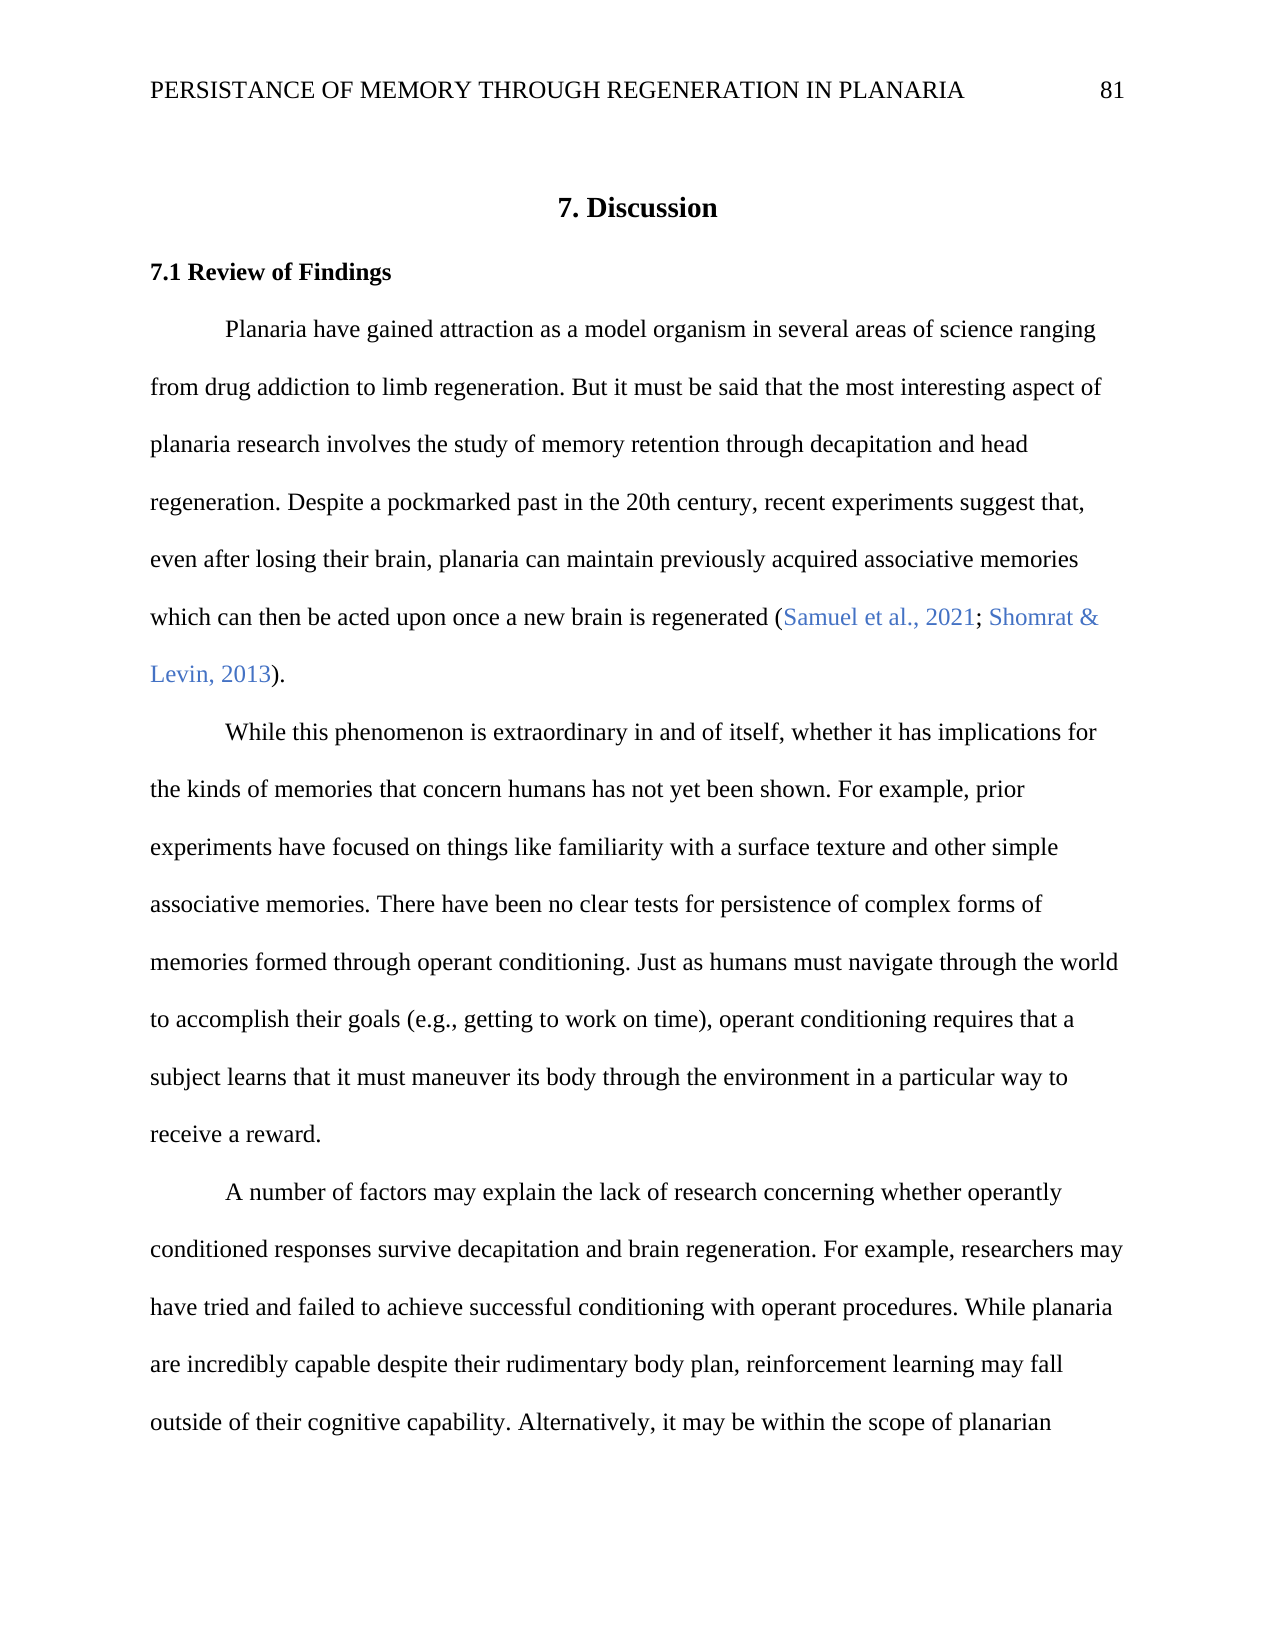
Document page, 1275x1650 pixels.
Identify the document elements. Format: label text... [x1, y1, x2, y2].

subtitle 7.1 Review of Findings [150, 257, 1125, 286]
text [150, 1177, 1125, 1436]
subtitle 7. Discussion [150, 190, 1125, 223]
text While this phenomenon is extraordinary in and of itself, whether it has implications for the kinds of memories that concern humans has not yet been shown. For example, prior experiments have focused on things like familiarity with a surface texture and other simple associative memories. There have been no clear tests for persistence of complex forms of memories formed through operant conditioning. Just as humans must navigate through the world to accomplish their goals (e.g., getting to work on time), operant conditioning requires that a subject learns that it must maneuver its body through the environment in a particular way to receive a reward. [150, 717, 1125, 1148]
text Planaria have gained attraction as a model organism in several areas of science ranging from drug addiction to limb regeneration. But it must be said that the most interesting aspect of planaria research involves the study of memory retention through decapitation and head regeneration. Despite a pockmarked past in the 20th century, recent experiments suggest that, even after losing their brain, planaria can maintain previously acquired associative memories which can then be acted upon once a new brain is regenerated (Samuel et al., 2021; Shomrat & Levin, 2013). [150, 314, 1125, 688]
